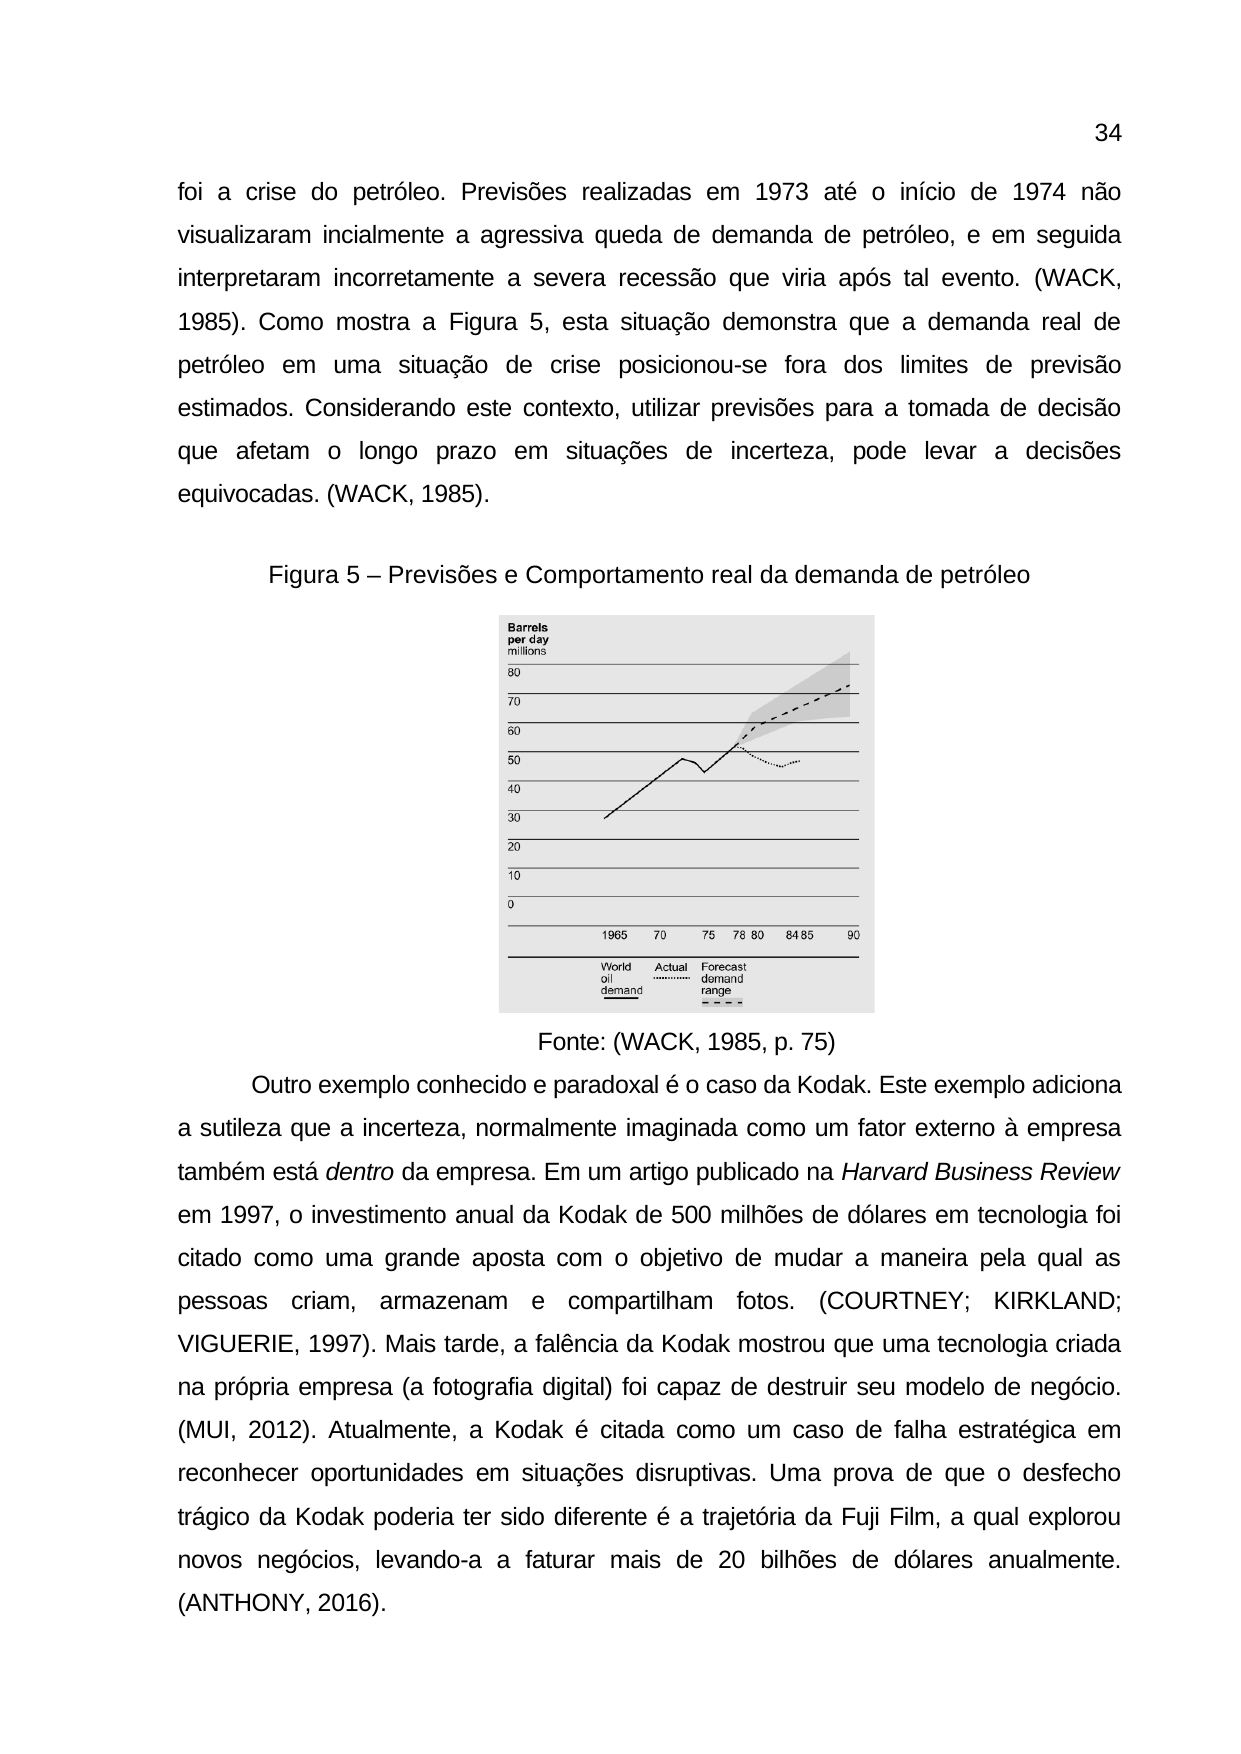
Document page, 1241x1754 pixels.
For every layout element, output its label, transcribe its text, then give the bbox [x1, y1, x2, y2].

picture [498, 615, 875, 1013]
text Fonte: (WACK, 1985, p. 75) [177, 1027, 1122, 1056]
text Outro exemplo conhecido e paradoxal é o caso da Kodak. Este exemplo adiciona a sutileza que a incerteza, normalmente imaginada como um fator externo à empresa também está dentro da empresa. Em um artigo publicado na Harvard Business Review em 1997, o investimento anual da Kodak de 500 milhões de dólares em tecnologia foi citado como uma grande aposta com o objetivo de mudar a maneira pela qual as pessoas criam, armazenam e compartilham fotos. (COURTNEY; KIRKLAND; VIGUERIE, 1997). Mais tarde, a falência da Kodak mostrou que uma tecnologia criada na própria empresa (a fotografia digital) foi capaz de destruir seu modelo de negócio. (MUI, 2012). Atualmente, a Kodak é citada como um caso de falha estratégica em reconhecer oportunidades em situações disruptivas. Uma prova de que o desfecho trágico da Kodak poderia ter sido diferente é a trajetória da Fuji Film, a qual explorou novos negócios, levando-a a faturar mais de 20 bilhões de dólares anualmente. (ANTHONY, 2016). [177, 1070, 1122, 1616]
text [177, 177, 1122, 508]
